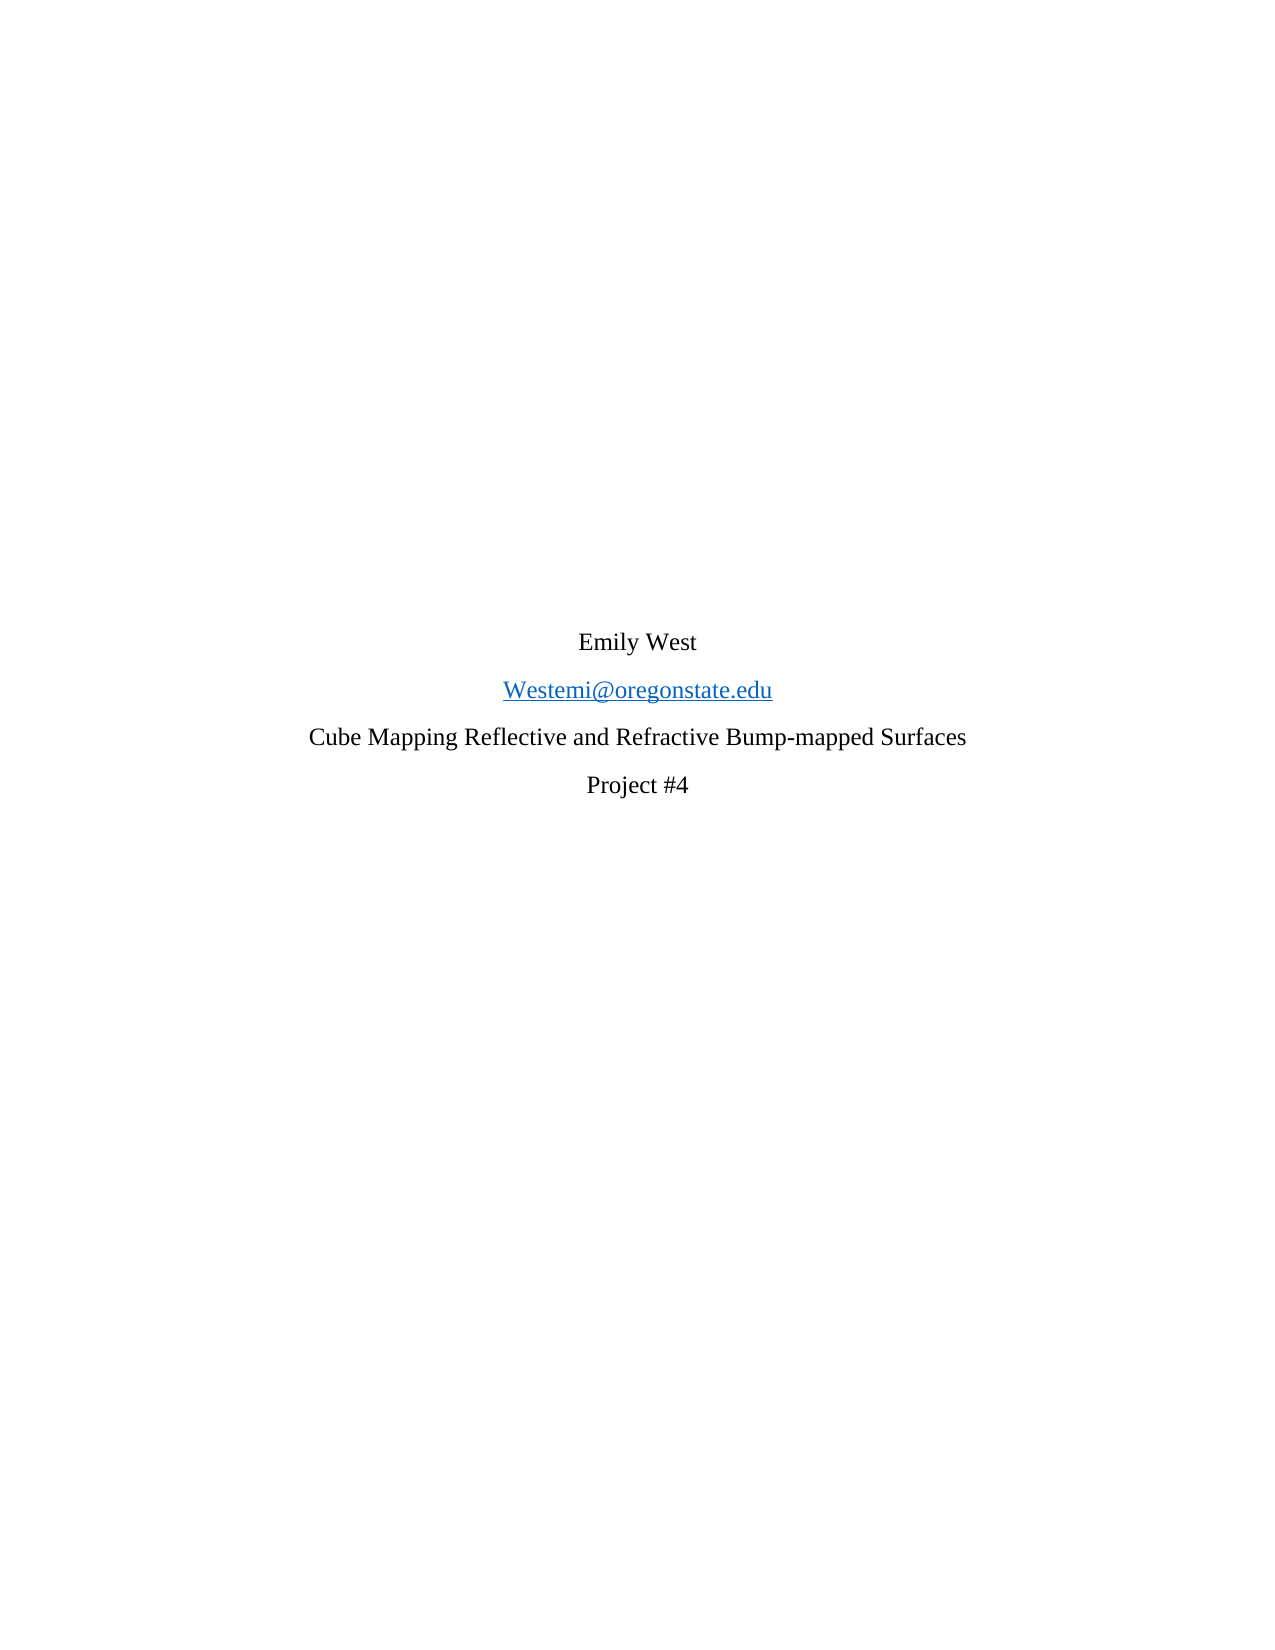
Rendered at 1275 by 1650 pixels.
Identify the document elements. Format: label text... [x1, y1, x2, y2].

text Westemi@oregonstate.edu [150, 675, 1125, 703]
text Cube Mapping Reflective and Refractive Bump-mapped Surfaces [150, 722, 1125, 751]
text Emily West [150, 627, 1125, 656]
text Project #4 [150, 770, 1125, 799]
